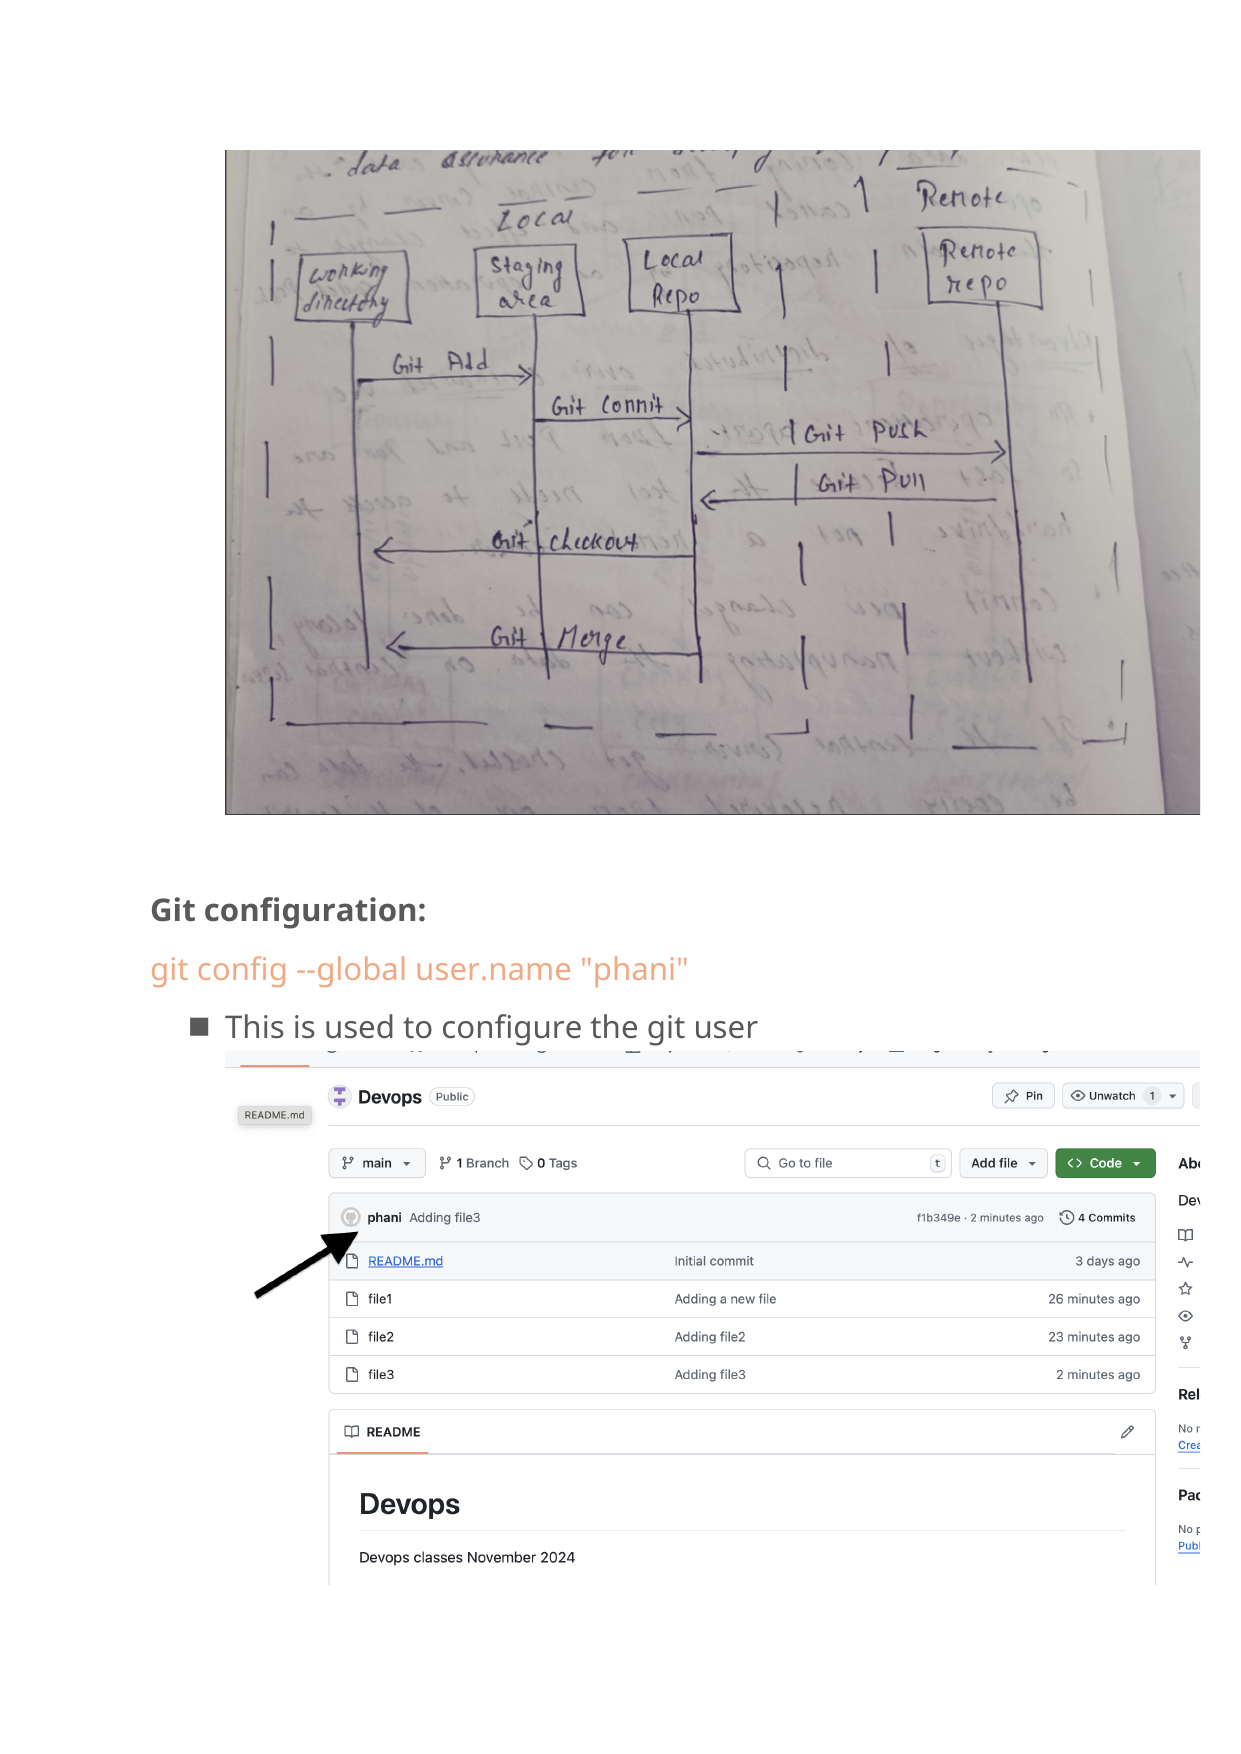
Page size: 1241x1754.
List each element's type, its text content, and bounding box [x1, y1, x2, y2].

list Git configuration: [150, 888, 1090, 931]
picture [225, 1051, 1200, 1585]
list git config --global user.name "phani" [150, 947, 1090, 989]
picture [225, 150, 1200, 815]
